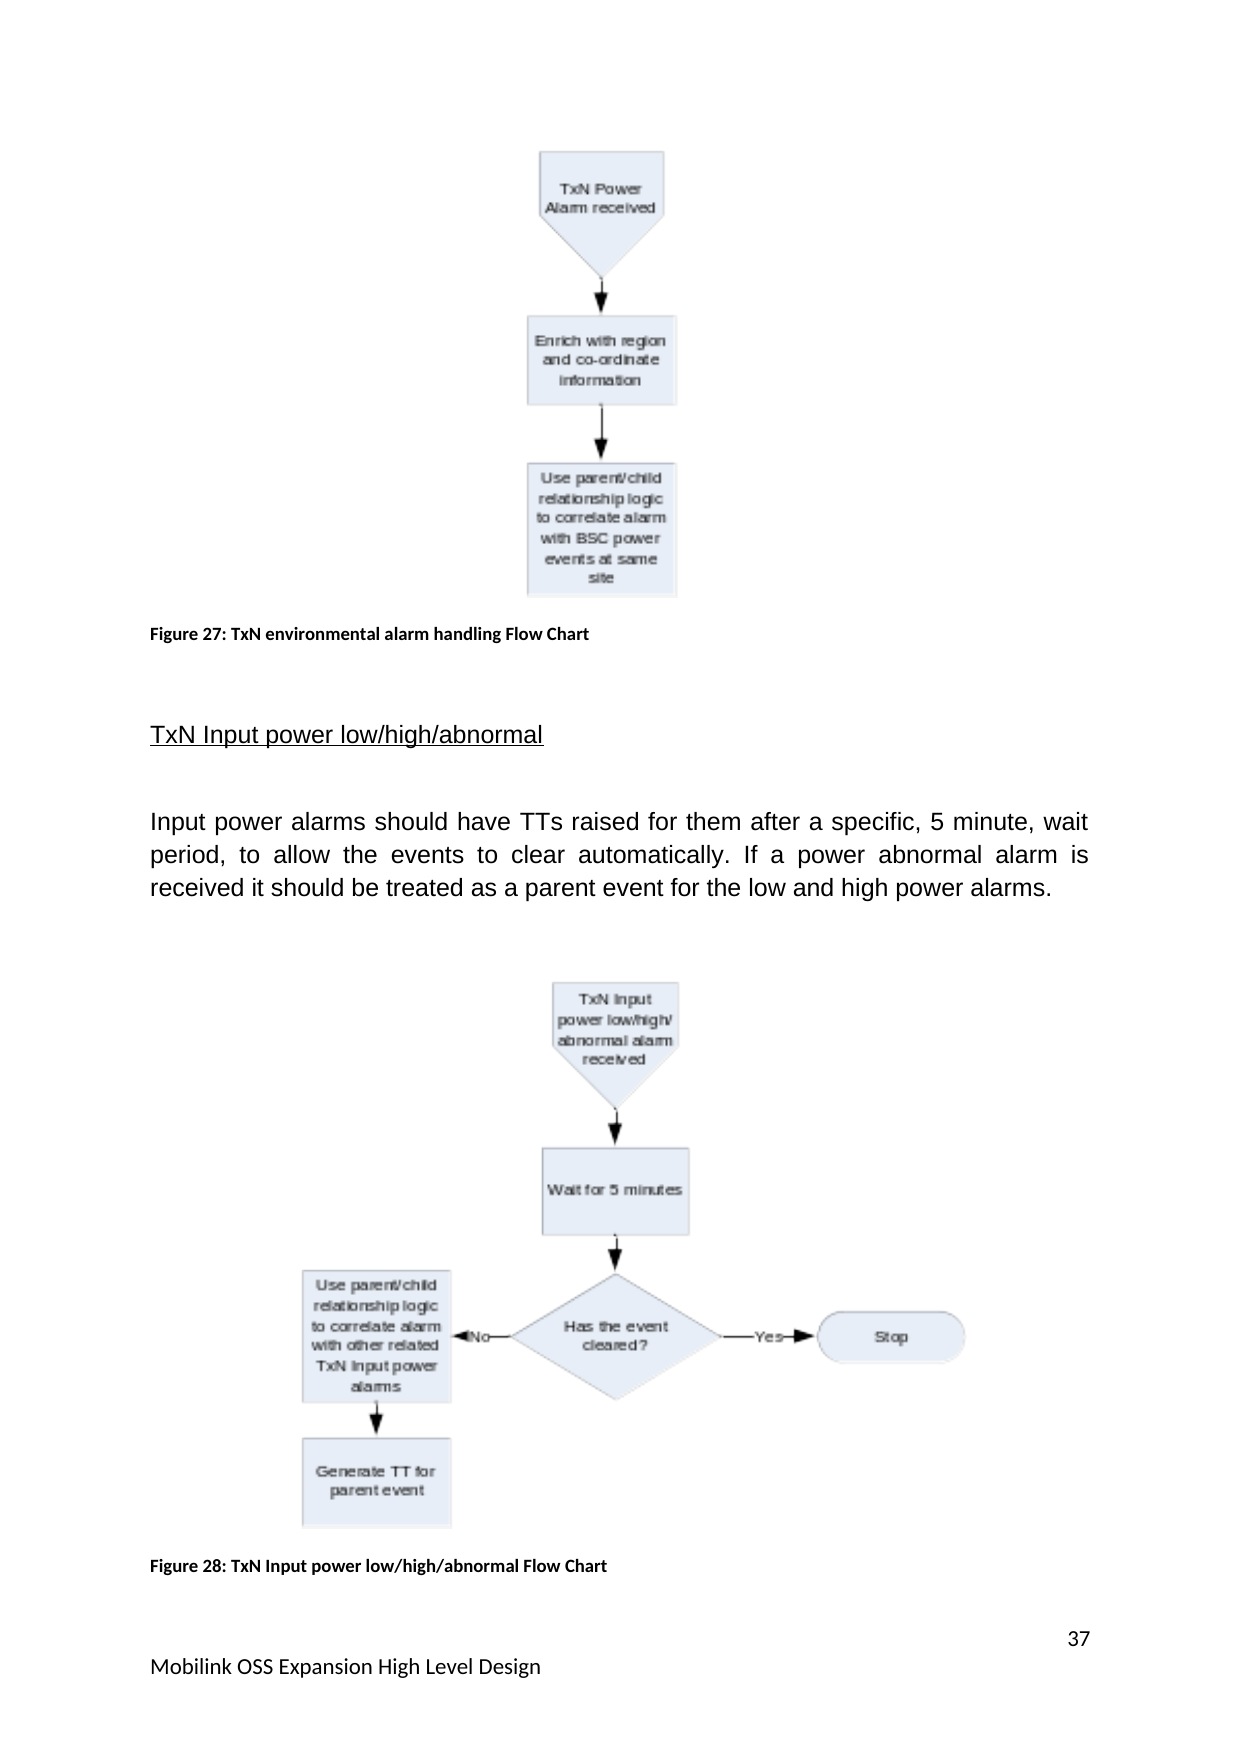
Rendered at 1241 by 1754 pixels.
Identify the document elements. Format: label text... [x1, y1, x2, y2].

text Figure 28: TxN Input power low/high/abnormal Flow Chart [150, 1554, 1090, 1577]
text Figure 27: TxN environmental alarm handling Flow Chart [150, 622, 1090, 645]
subtitle TxN Input power low/high/abnormal [150, 720, 1090, 749]
text Input power alarms should have TTs raised for them after a specific, 5 minute, wait period, to allow the events to clear automatically. If a power abnormal alarm is received it should be treated as a parent event for the low and high power alarms. [150, 807, 1090, 902]
